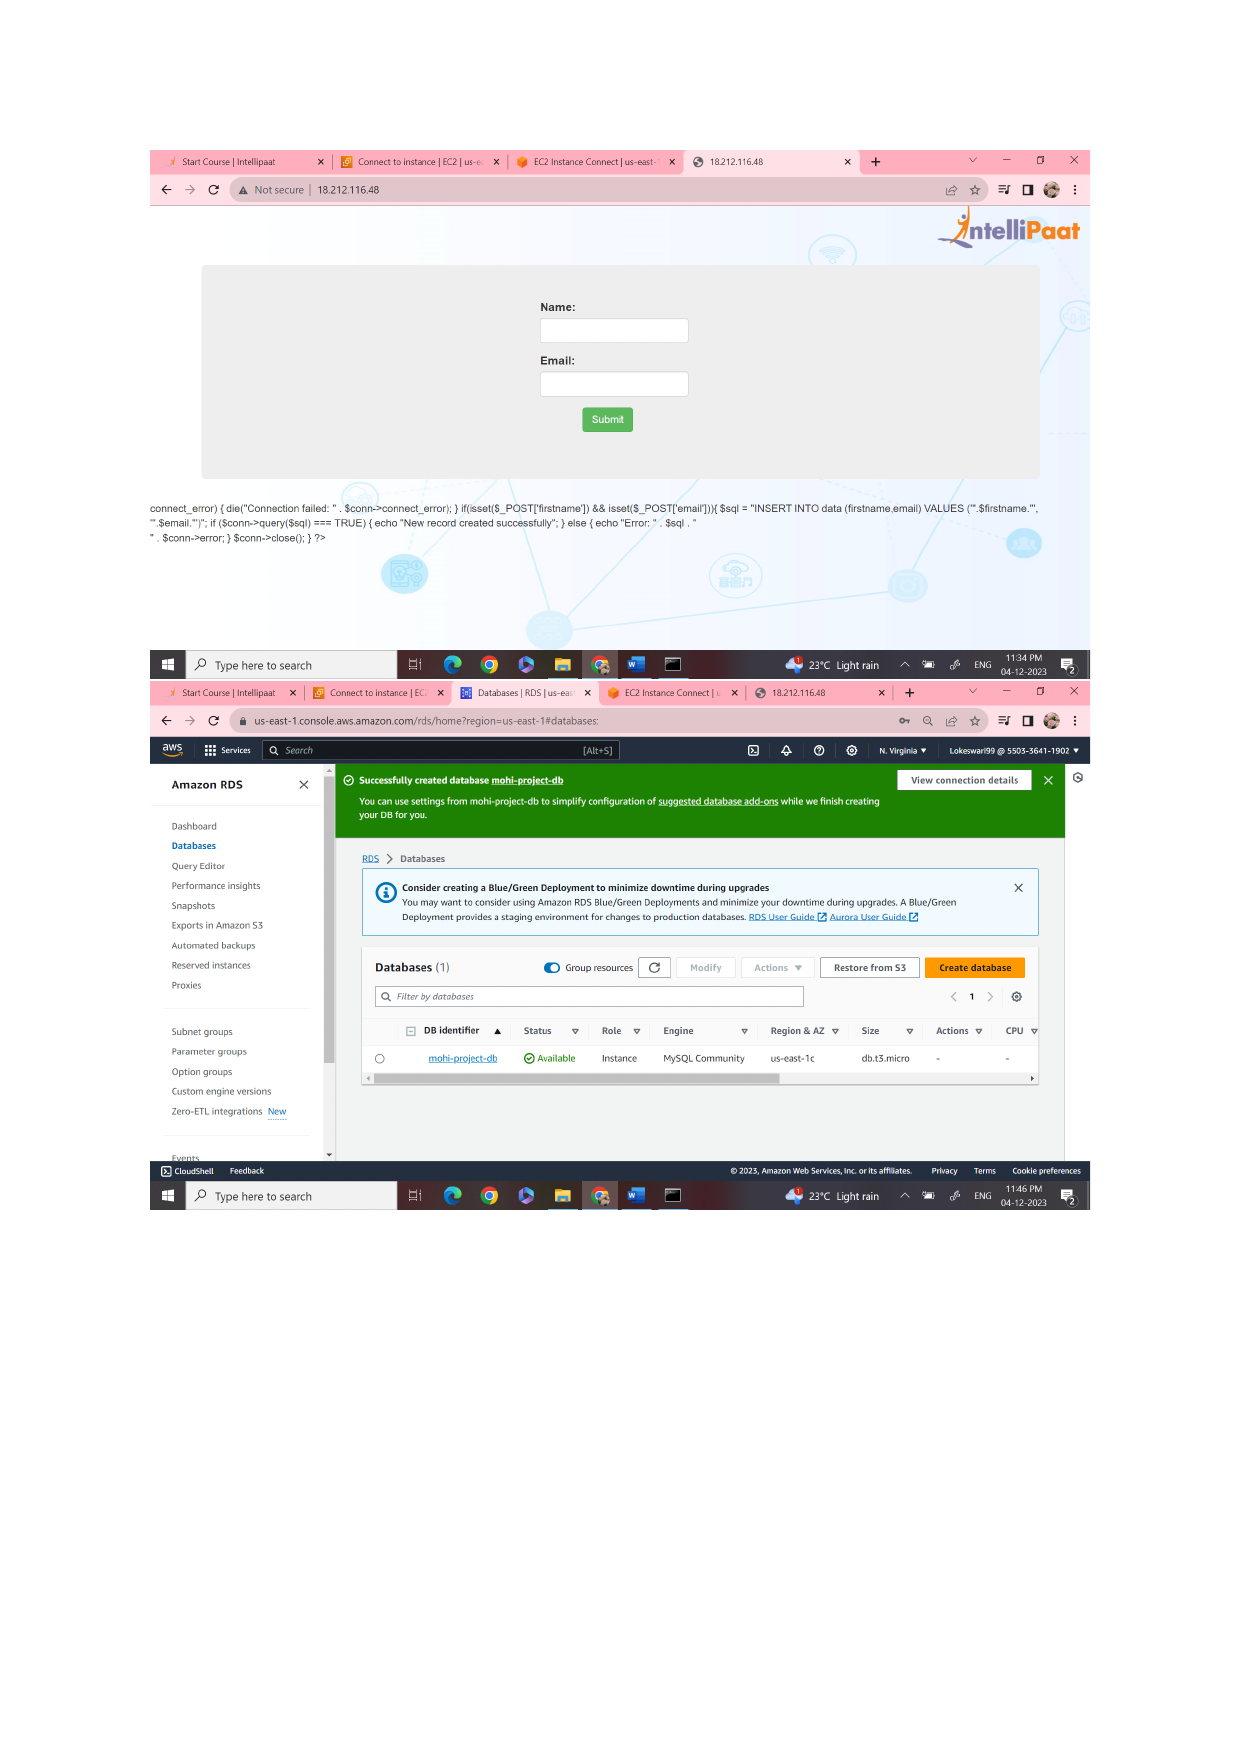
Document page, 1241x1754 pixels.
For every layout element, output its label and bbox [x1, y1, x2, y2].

picture [150, 681, 1091, 1210]
picture [150, 150, 1091, 679]
